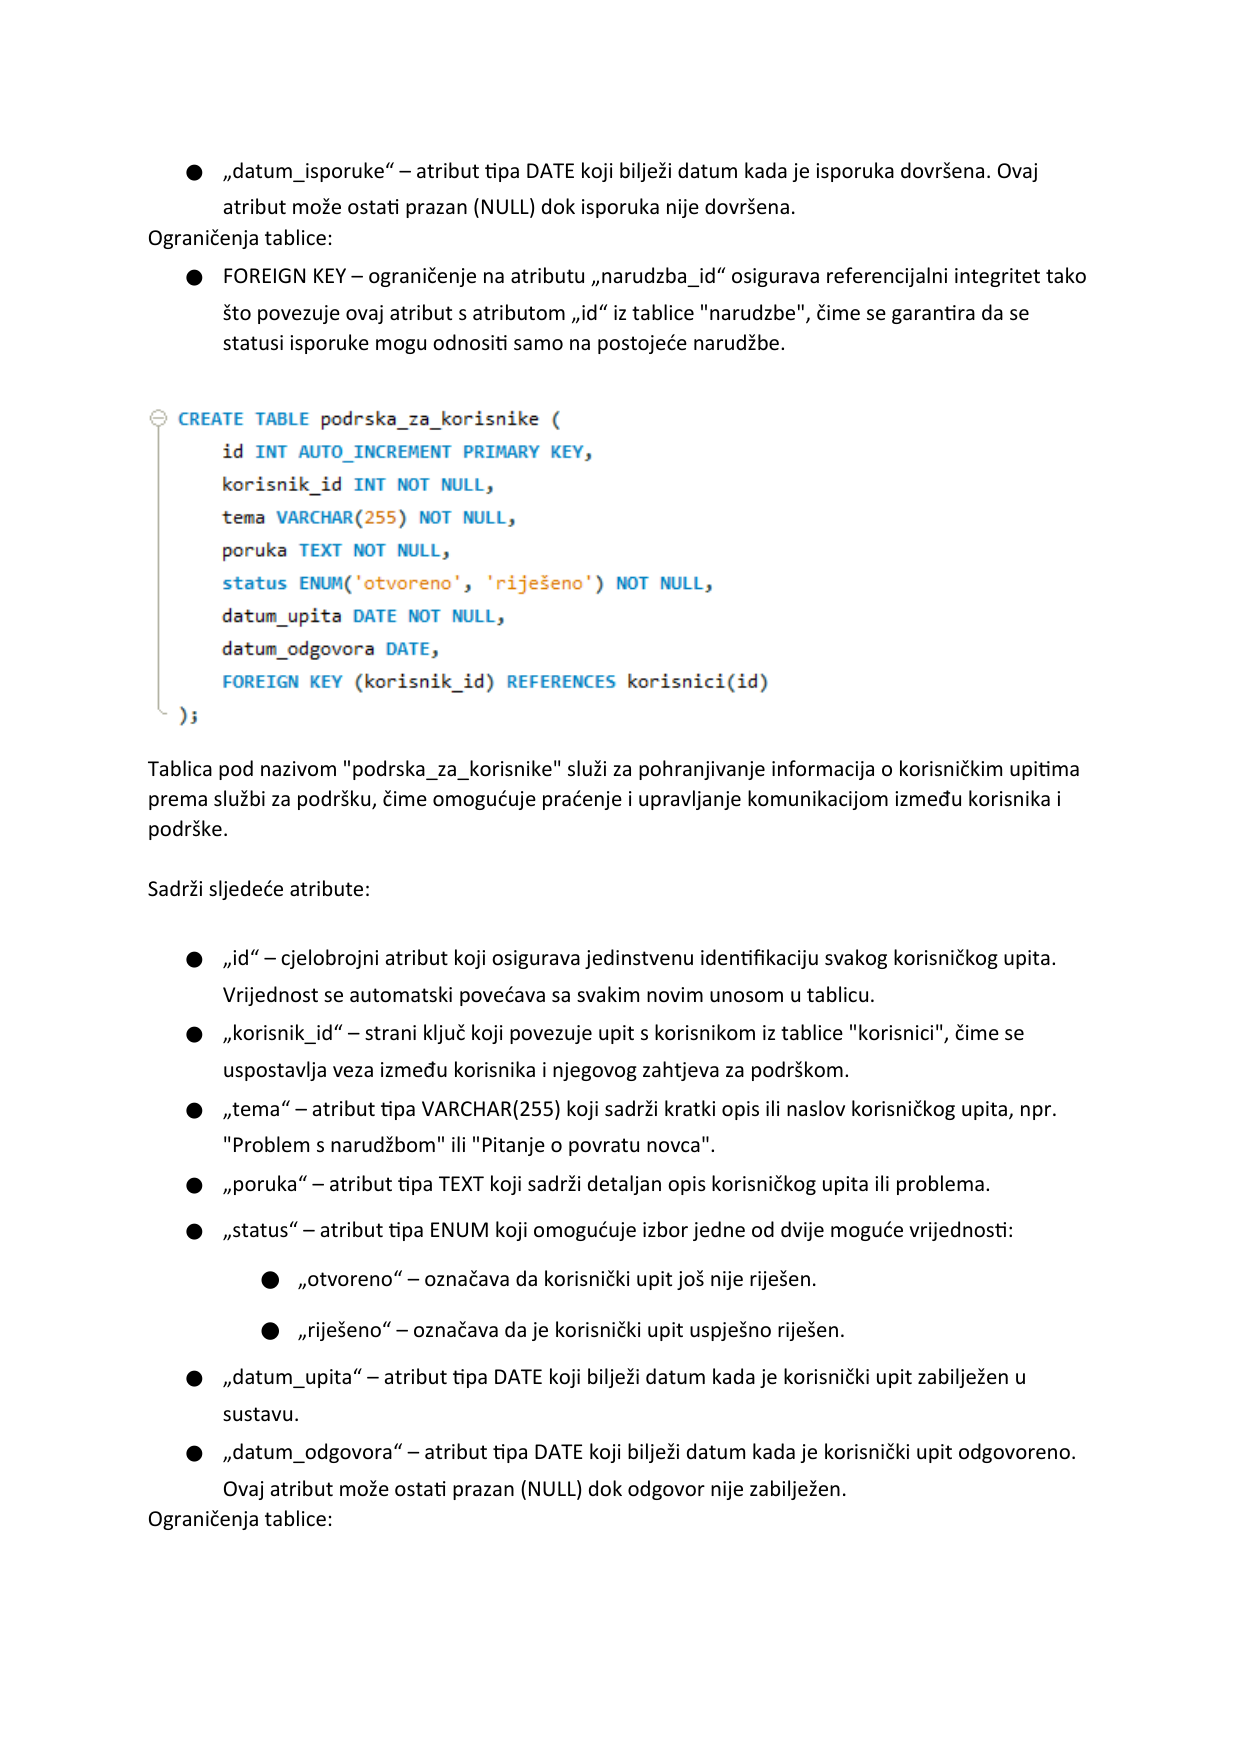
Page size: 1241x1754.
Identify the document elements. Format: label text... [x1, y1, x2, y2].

text Sadrži sljedeće atribute: [148, 874, 1093, 902]
list „id“ – cjelobrojni atribut koji osigurava jedinstvenu identifikaciju svakog korisničkog upita. Vrijednost se automatski povećava sa svakim novim unosom u tablicu. [185, 935, 1093, 1008]
list „riješeno“ – označava da je korisnički upit uspješno riješen. [260, 1303, 1093, 1350]
text Ograničenja tablice: [148, 1504, 1093, 1532]
list „poruka“ – atribut tipa TEXT koji sadrži detaljan opis korisničkog upita ili problema. [185, 1160, 1093, 1203]
list „otvoreno“ – označava da korisnički upit još nije riješen. [260, 1252, 1093, 1299]
list „tema“ – atribut tipa VARCHAR(255) koji sadrži kratki opis ili naslov korisničkog upita, npr. "Problem s narudžbom" ili "Pitanje o povratu novca". [185, 1085, 1093, 1158]
list „datum_upita“ – atribut tipa DATE koji bilježi datum kada je korisnički upit zabilježen u sustavu. [185, 1354, 1093, 1427]
text Tablica pod nazivom "podrska_za_korisnike" služi za pohranjivanje informacija o korisničkim upitima prema službi za podršku, čime omogućuje praćenje i upravljanje komunikacijom između korisnika i podrške. [148, 754, 1093, 842]
list FOREIGN KEY – ograničenje na atributu „narudzba_id“ osigurava referencijalni integritet tako što povezuje ovaj atribut s atributom „id“ iz tablice "narudzbe", čime se garantira da se statusi isporuke mogu odnositi samo na postojeće narudžbe. [185, 253, 1093, 356]
text Ograničenja tablice: [148, 223, 1093, 251]
picture [147, 405, 779, 735]
list „status“ – atribut tipa ENUM koji omogućuje izbor jedne od dvije moguće vrijednosti: [185, 1206, 1093, 1249]
list „datum_odgovora“ – atribut tipa DATE koji bilježi datum kada je korisnički upit odgovoreno. Ovaj atribut može ostati prazan (NULL) dok odgovor nije zabilježen. [185, 1429, 1093, 1502]
list „korisnik_id“ – strani ključ koji povezuje upit s korisnikom iz tablice "korisnici", čime se uspostavlja veza između korisnika i njegovog zahtjeva za podrškom. [185, 1010, 1093, 1083]
list „datum_isporuke“ – atribut tipa DATE koji bilježi datum kada je isporuka dovršena. Ovaj atribut može ostati prazan (NULL) dok isporuka nije dovršena. [185, 148, 1093, 221]
